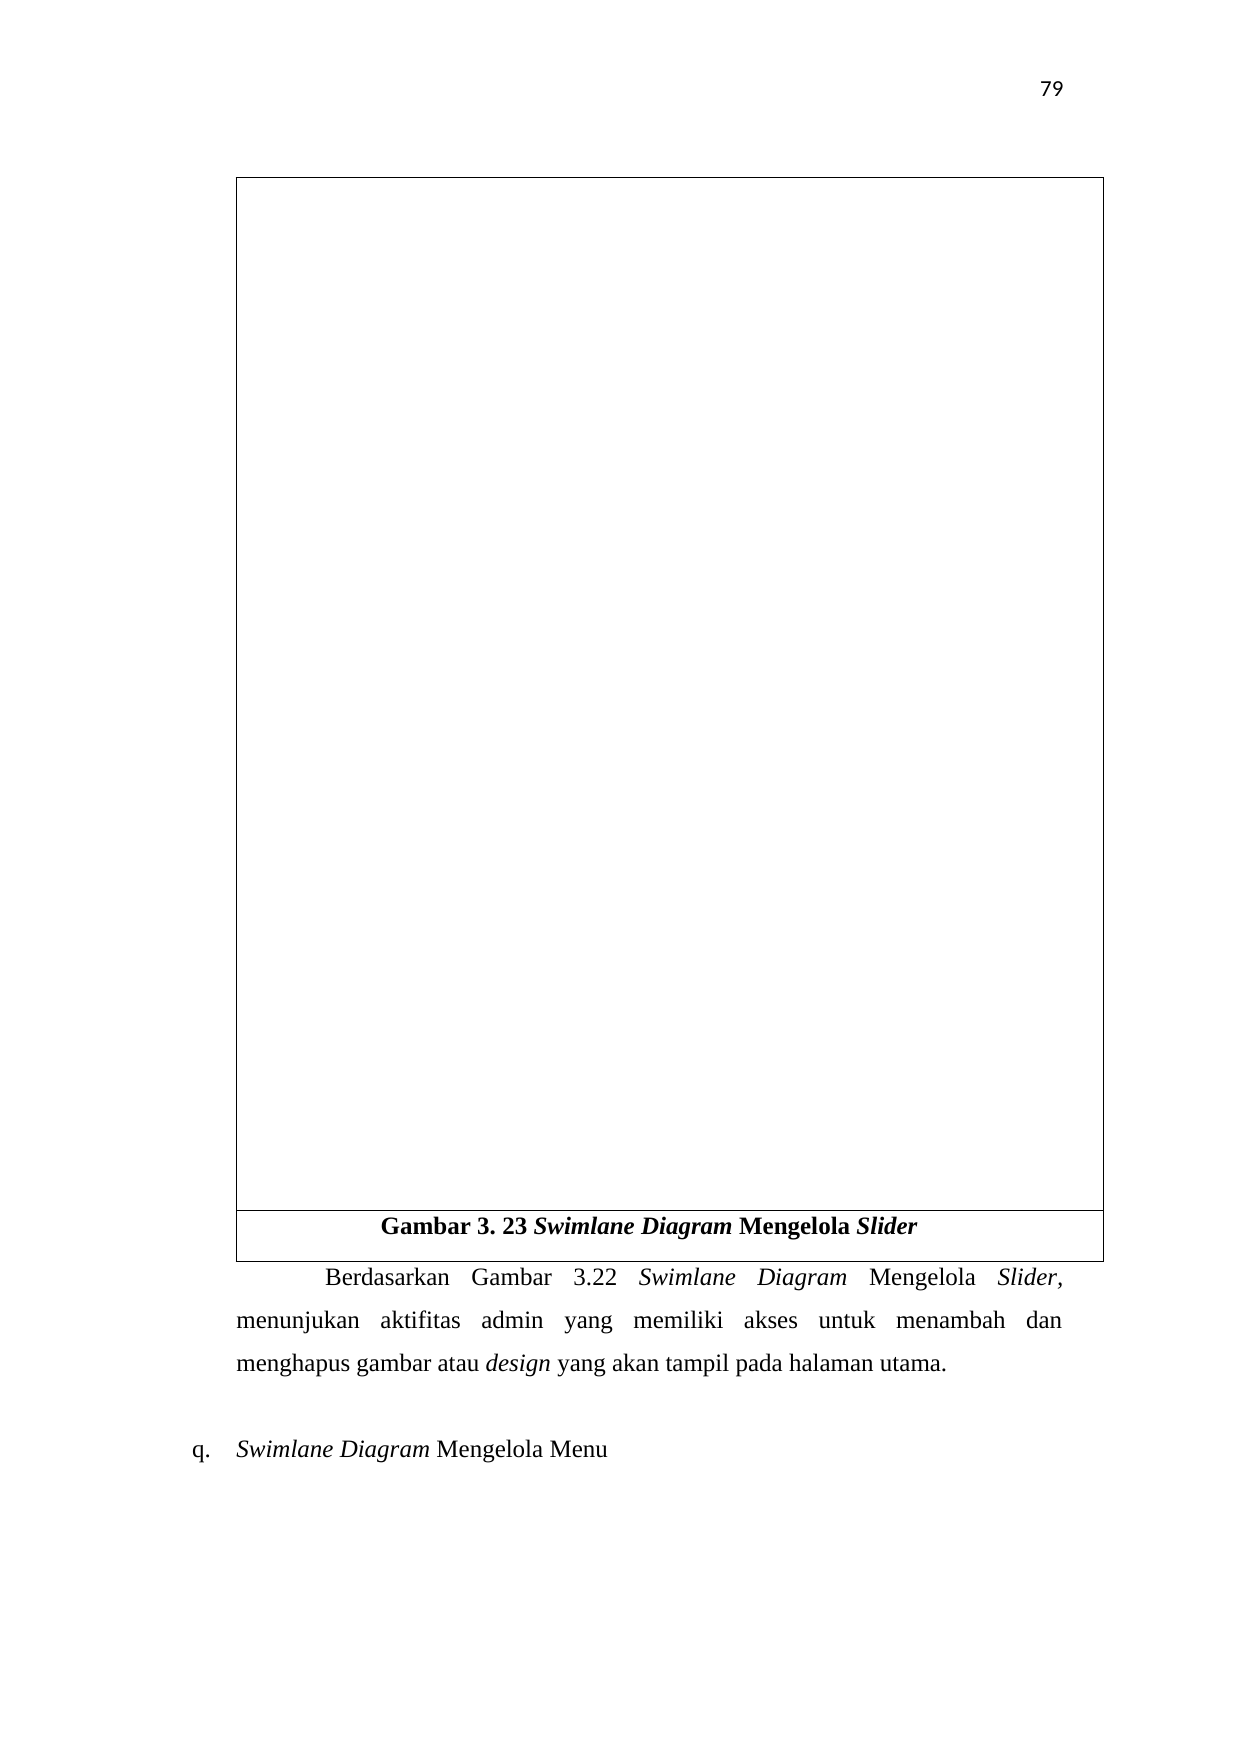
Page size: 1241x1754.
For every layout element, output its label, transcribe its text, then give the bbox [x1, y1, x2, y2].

text Berdasarkan Gambar 3.22 Swimlane Diagram Mengelola Slider, menunjukan aktifitas admin yang memiliki akses untuk menambah dan menghapus gambar atau design yang akan tampil pada halaman utama. [236, 1262, 1063, 1377]
table_header [237, 178, 1103, 1210]
list Swimlane Diagram Mengelola Menu [192, 1434, 1063, 1463]
